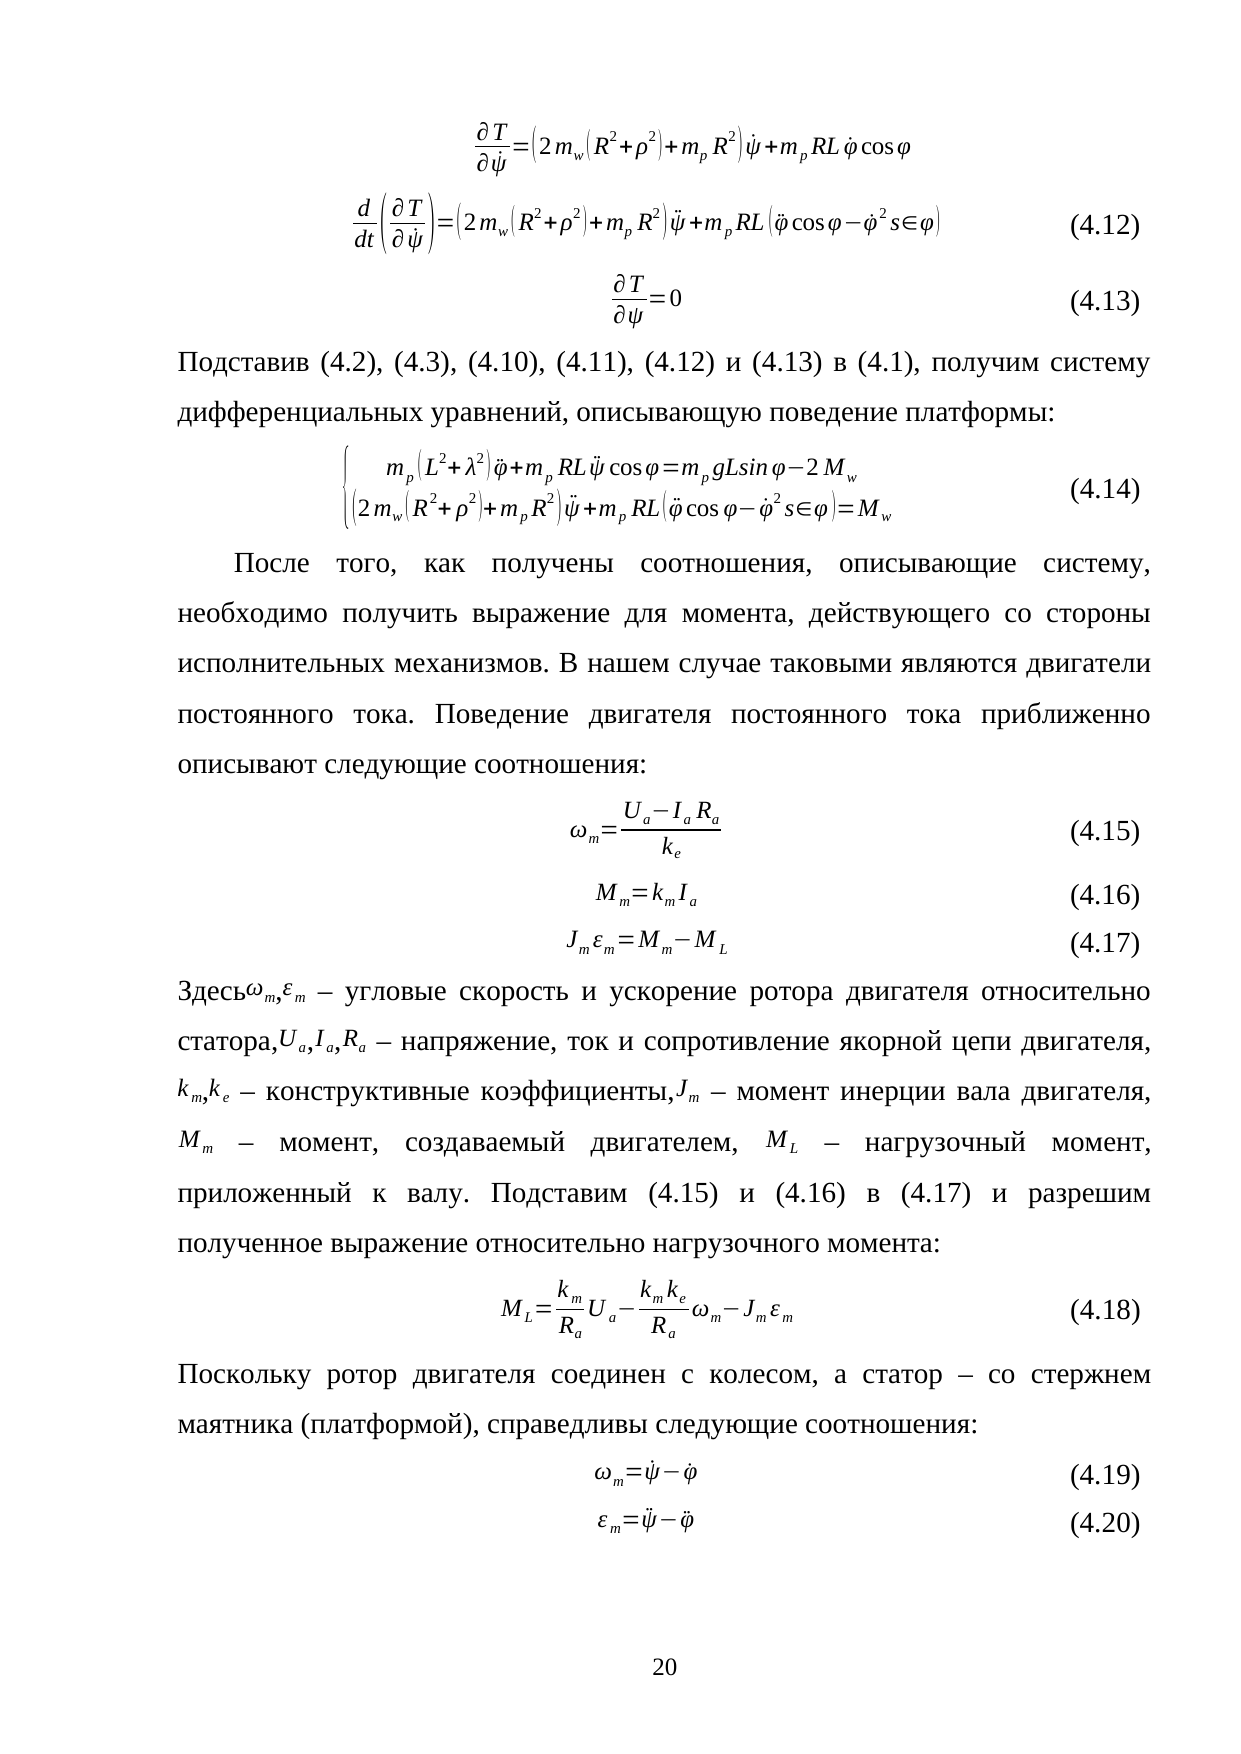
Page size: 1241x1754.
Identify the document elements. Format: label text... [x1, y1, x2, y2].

text Здесь, – угловые скорость и ускорение ротора двигателя относительно статора,,, – напряжение, ток и сопротивление якорной цепи двигателя, , – конструктивные коэффициенты, – момент инерции вала двигателя, – момент, создаваемый двигателем, – нагрузочный момент, приложенный к валу. Подставим (4.15) и (4.16) в (4.17) и разрешим полученное выражение относительно нагрузочного момента: [177, 973, 1152, 1259]
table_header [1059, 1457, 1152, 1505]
text Подставив (4.2), (4.3), (4.10), (4.11), (4.12) и (4.13) в (4.1), получим систему дифференциальных уравнений, описывающую поведение платформы: [177, 344, 1152, 428]
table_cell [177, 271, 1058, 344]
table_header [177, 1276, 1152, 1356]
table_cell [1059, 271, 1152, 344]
text После того, как получены соотношения, описывающие систему, необходимо получить выражение для момента, действующего со стороны исполнительных механизмов. В нашем случае таковыми являются двигатели постоянного тока. Поведение двигателя постоянного тока приближенно описывают следующие соотношения: [177, 545, 1152, 780]
text Поскольку ротор двигателя соединен с колесом, а статор – со стержнем маятника (платформой), справедливы следующие соотношения: [177, 1356, 1152, 1440]
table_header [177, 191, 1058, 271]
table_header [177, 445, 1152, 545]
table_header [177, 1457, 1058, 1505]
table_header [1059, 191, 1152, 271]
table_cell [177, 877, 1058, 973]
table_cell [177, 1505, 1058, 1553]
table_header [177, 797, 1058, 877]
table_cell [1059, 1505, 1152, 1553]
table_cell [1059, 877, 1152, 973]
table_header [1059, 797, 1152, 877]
